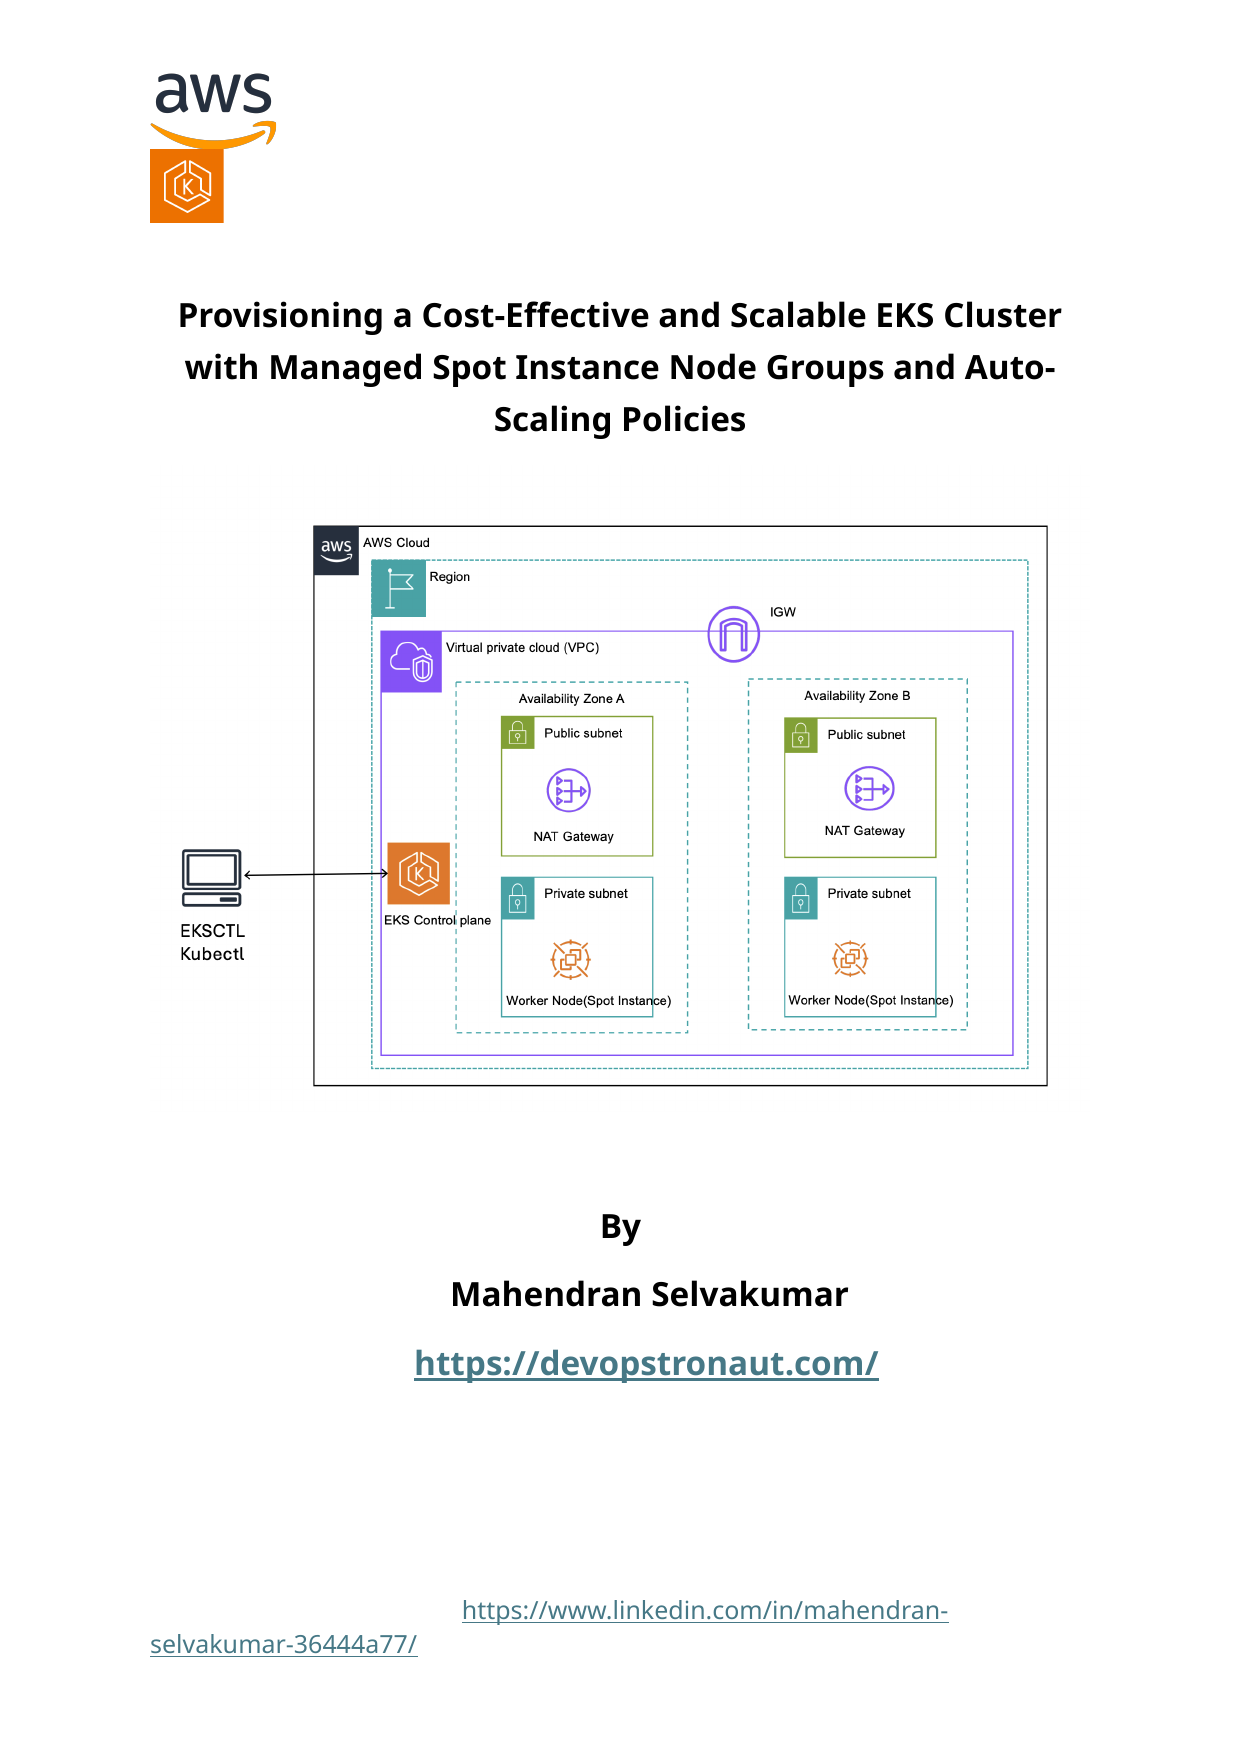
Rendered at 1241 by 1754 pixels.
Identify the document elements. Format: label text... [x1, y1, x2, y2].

picture [150, 73, 277, 223]
text https://devopstronaut.com/ [150, 1340, 1090, 1386]
picture [150, 465, 1091, 1112]
text By [150, 1202, 1090, 1248]
text Mahendran Selvakumar [375, 1271, 1090, 1317]
text Provisioning a Cost-Effective and Scalable EKS Cluster with Managed Spot Instance Node Groups and Auto-Scaling Policies [150, 292, 1090, 441]
